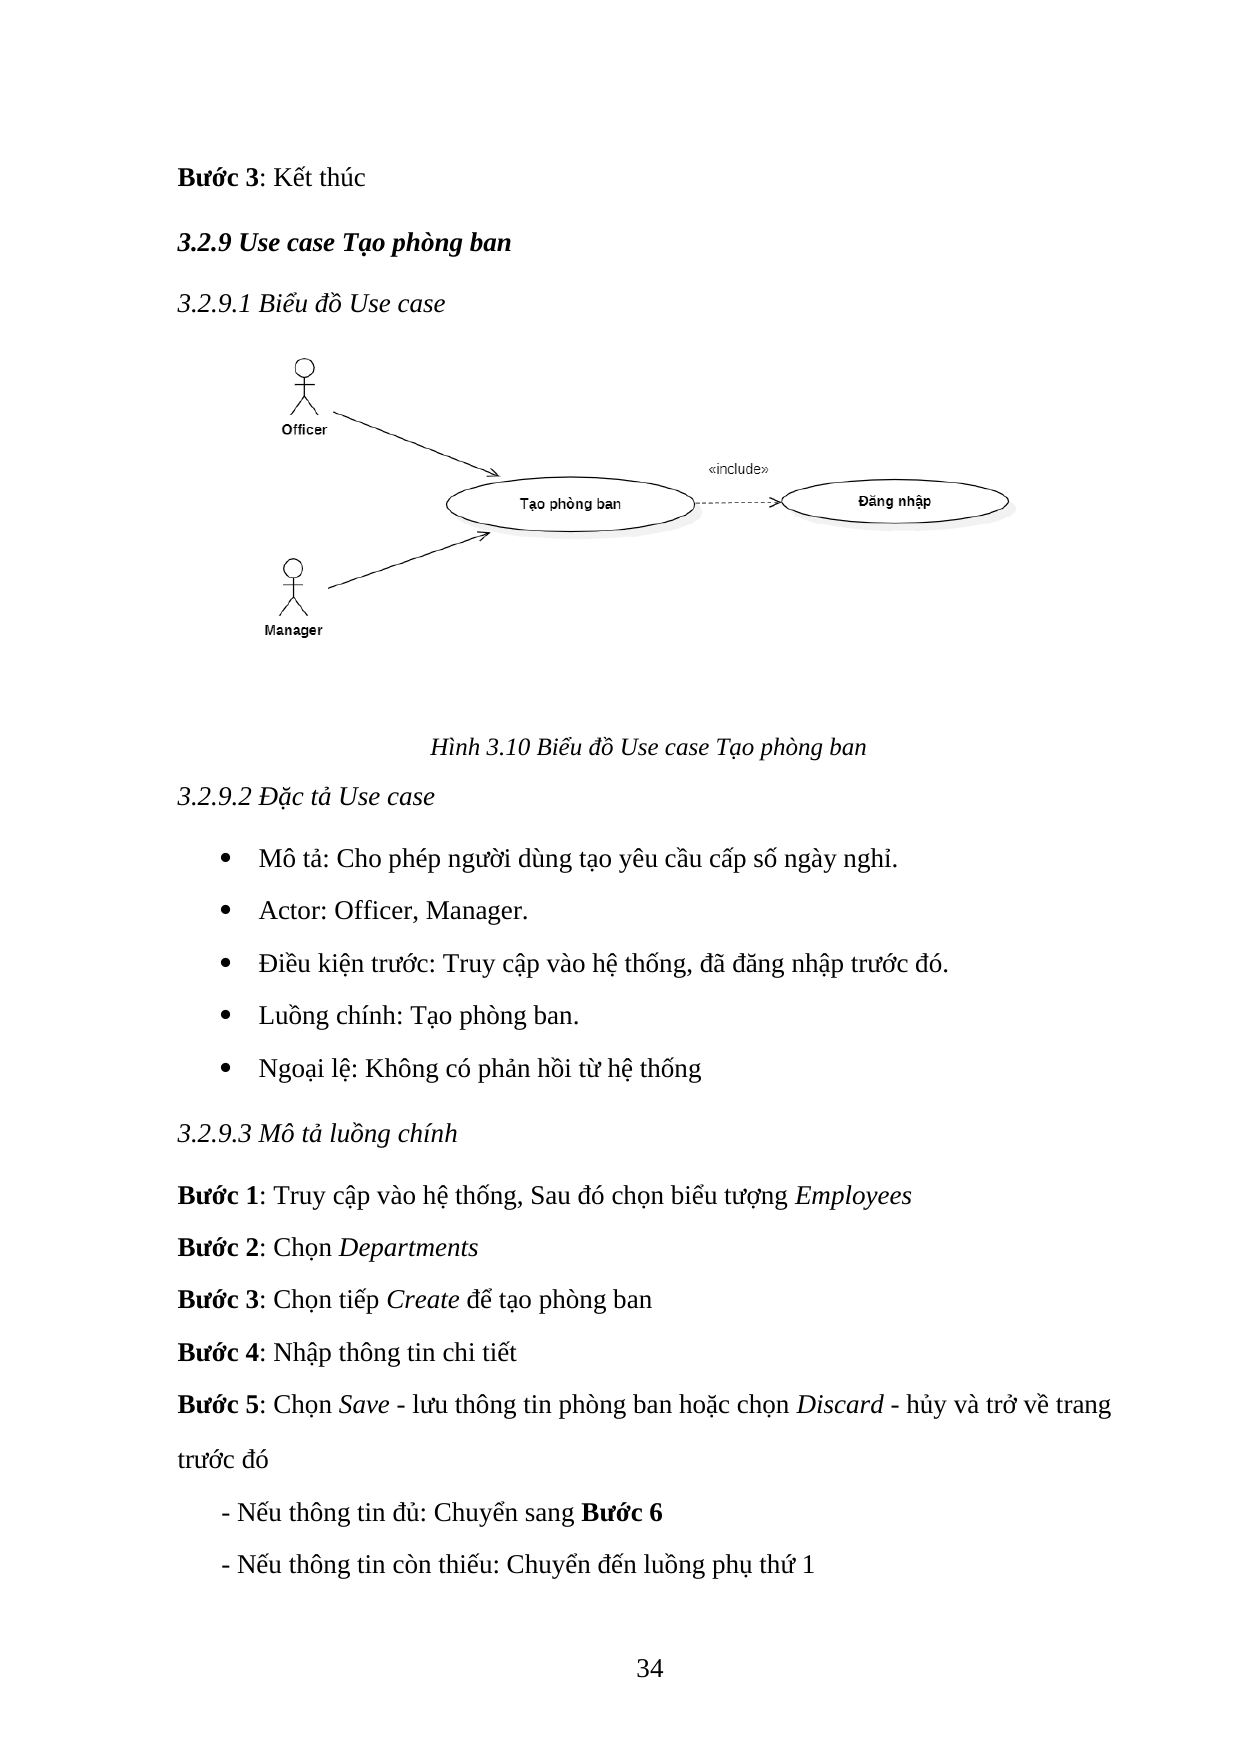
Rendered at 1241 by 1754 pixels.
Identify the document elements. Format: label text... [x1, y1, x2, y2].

text - Nếu thông tin còn thiếu: Chuyển đến luồng phụ thứ 1 [177, 1546, 1122, 1582]
text Actor: Officer, Manager. [221, 892, 1122, 928]
text 3.2.9 Use case Tạo phòng ban [177, 223, 1122, 260]
text Bước 1: Truy cập vào hệ thống, Sau đó chọn biểu tượng Employees [177, 1176, 1122, 1213]
picture [248, 346, 1051, 687]
text Mô tả: Cho phép người dùng tạo yêu cầu cấp số ngày nghỉ. [221, 839, 1122, 876]
text Điều kiện trước: Truy cập vào hệ thống, đã đăng nhập trước đó. [221, 944, 1122, 981]
text Bước 4: Nhập thông tin chi tiết [177, 1333, 1122, 1370]
text Bước 3: Chọn tiếp Create để tạo phòng ban [177, 1281, 1122, 1318]
text 3.2.9.3 Mô tả luồng chính [177, 1114, 1122, 1151]
text Ngoại lệ: Không có phản hồi từ hệ thống [221, 1049, 1122, 1086]
text Bước 2: Chọn Departments [177, 1228, 1122, 1265]
text Bước 5: Chọn Save - lưu thông tin phòng ban hoặc chọn Discard - hủy và trở về trang trước đó [177, 1386, 1122, 1478]
text 3.2.9.1 Biểu đồ Use case [177, 285, 1122, 322]
text Bước 3: Kết thúc [177, 158, 1122, 195]
text 3.2.9.2 Đặc tả Use case [177, 777, 1122, 814]
text - Nếu thông tin đủ: Chuyển sang Bước 6 [177, 1493, 1122, 1530]
text Luồng chính: Tạo phòng ban. [221, 997, 1122, 1033]
